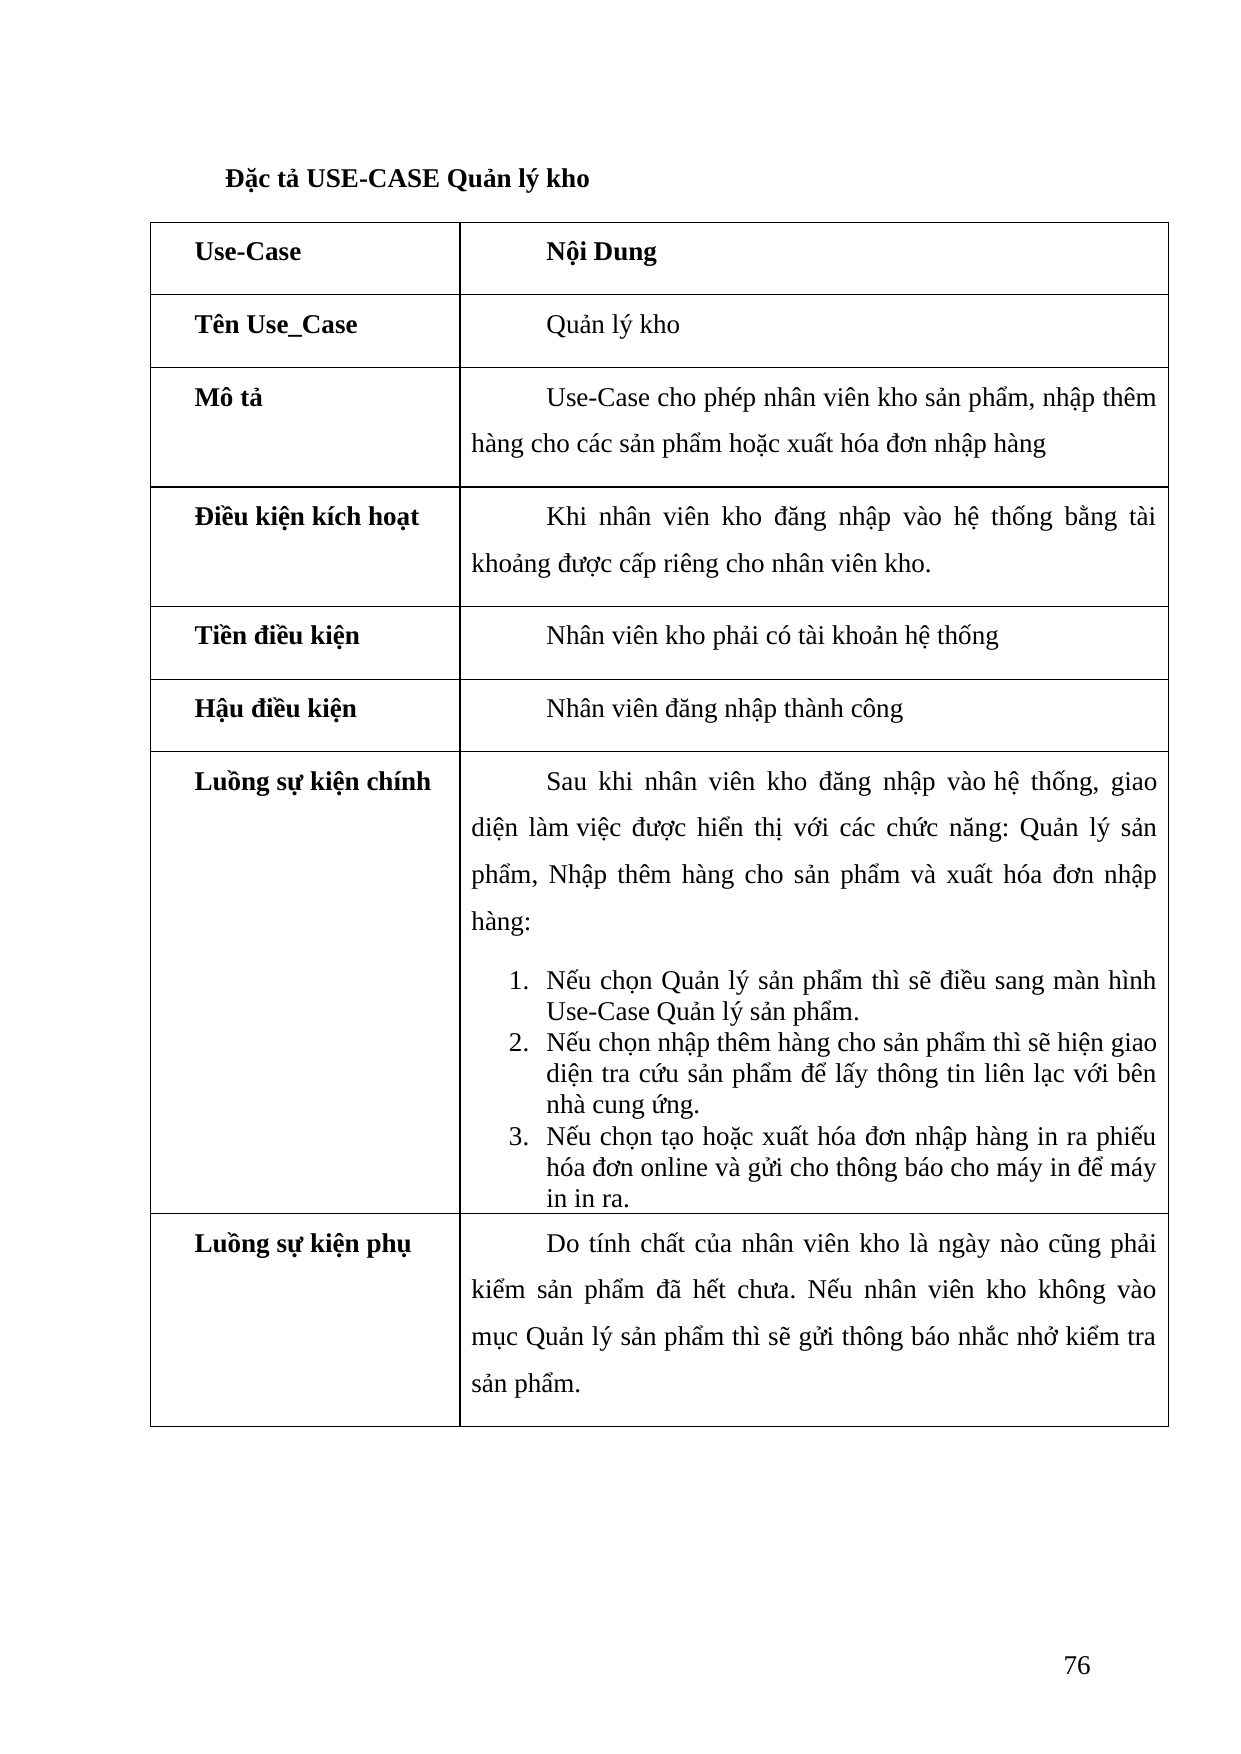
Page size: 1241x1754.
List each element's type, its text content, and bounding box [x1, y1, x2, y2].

table_cell Luồng sự kiện chính [151, 752, 459, 1213]
table_cell Nhân viên kho phải có tài khoản hệ thống [461, 607, 1168, 678]
table_cell Luồng sự kiện phụ [151, 1214, 459, 1426]
table_cell Nhân viên đăng nhập thành công [461, 680, 1168, 751]
table_cell Hậu điều kiện [151, 680, 459, 751]
table_cell Tiền điều kiện [151, 607, 459, 678]
table_cell Mô tả [151, 368, 459, 486]
text Đặc tả USE-CASE Quản lý kho [150, 162, 1090, 194]
table_cell Tên Use_Case [151, 295, 459, 367]
table_cell Do tính chất của nhân viên kho là ngày nào cũng phải kiểm sản phẩm đã hết chưa. Nếu nhân viên kho không vào mục Quản lý sản phẩm thì sẽ gửi thông báo nhắc nhở kiểm tra sản phẩm. [461, 1214, 1168, 1426]
table_cell Khi nhân viên kho đăng nhập vào hệ thống bằng tài khoảng được cấp riêng cho nhân viên kho. [461, 488, 1168, 606]
table_header Use-Case [151, 223, 459, 294]
table_header Nội Dung [461, 223, 1168, 294]
table_cell Điều kiện kích hoạt [151, 488, 459, 606]
table_cell Quản lý kho [461, 295, 1168, 367]
table_cell Sau khi nhân viên kho đăng nhập vào hệ thống, giao diện làm việc được hiển thị với các chức năng: Quản lý sản phẩm, Nhập thêm hàng cho sản phẩm và xuất hóa đơn nhập hàng: Nếu chọn Quản lý sản phẩm thì sẽ điều sang màn hình Use-Case Quản lý sản phẩm. Nếu chọn nhập thêm hàng cho sản phẩm thì sẽ hiện giao diện tra cứu sản phẩm để lấy thông tin liên lạc với bên nhà cung ứng. Nếu chọn tạo hoặc xuất hóa đơn nhập hàng in ra phiếu hóa đơn online và gửi cho thông báo cho máy in để máy in in ra. [461, 752, 1168, 1213]
table_cell Use-Case cho phép nhân viên kho sản phẩm, nhập thêm hàng cho các sản phẩm hoặc xuất hóa đơn nhập hàng [461, 368, 1168, 486]
